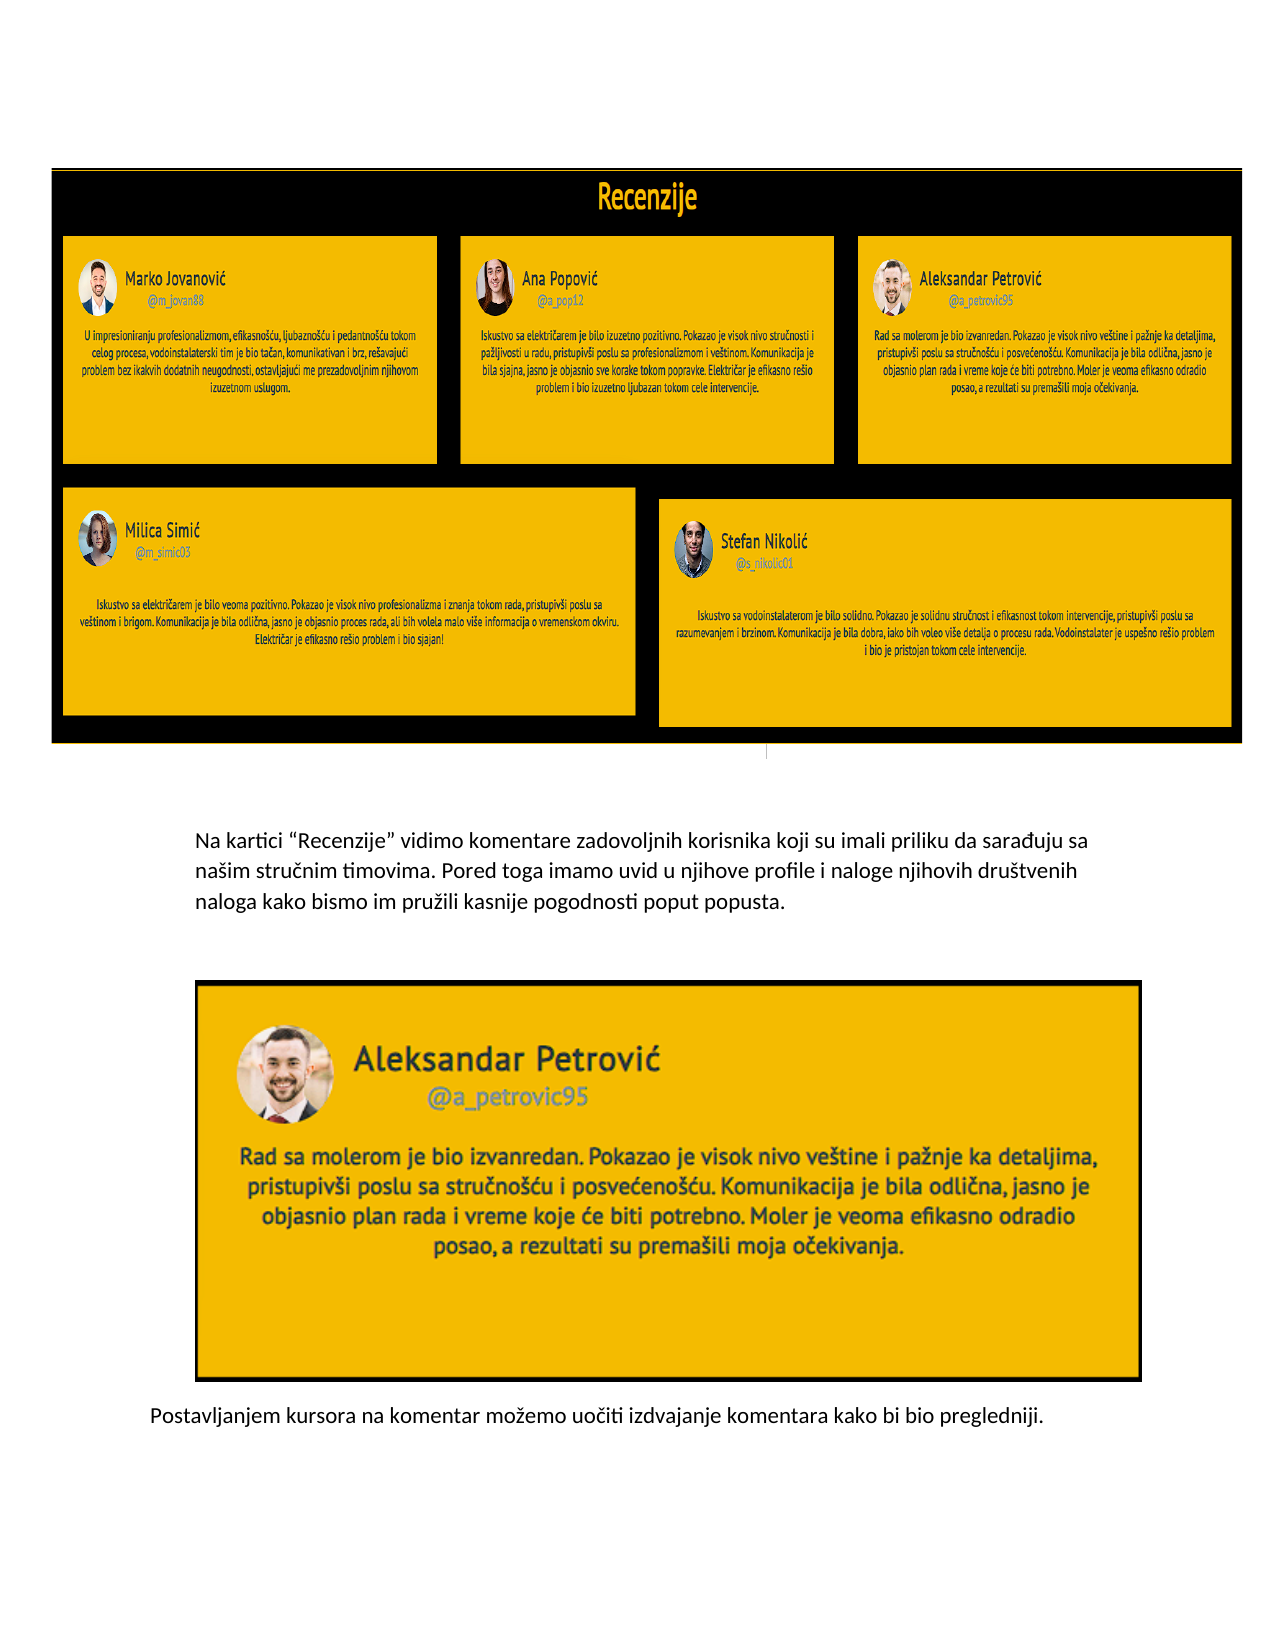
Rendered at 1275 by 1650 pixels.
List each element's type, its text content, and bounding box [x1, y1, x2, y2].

picture [195, 980, 1142, 1382]
text Postavljanjem kursora na komentar možemo uočiti izdvajanje komentara kako bi bio pregledniji. [150, 1401, 1125, 1429]
text Na kartici “Recenzije” vidimo komentare zadovoljnih korisnika koji su imali priliku da sarađuju sa našim stručnim timovima. Pored toga imamo uvid u njihove profile i naloge njihovih društvenih naloga kako bismo im pružili kasnije pogodnosti poput popusta. [195, 826, 1125, 915]
picture [51, 168, 1243, 759]
